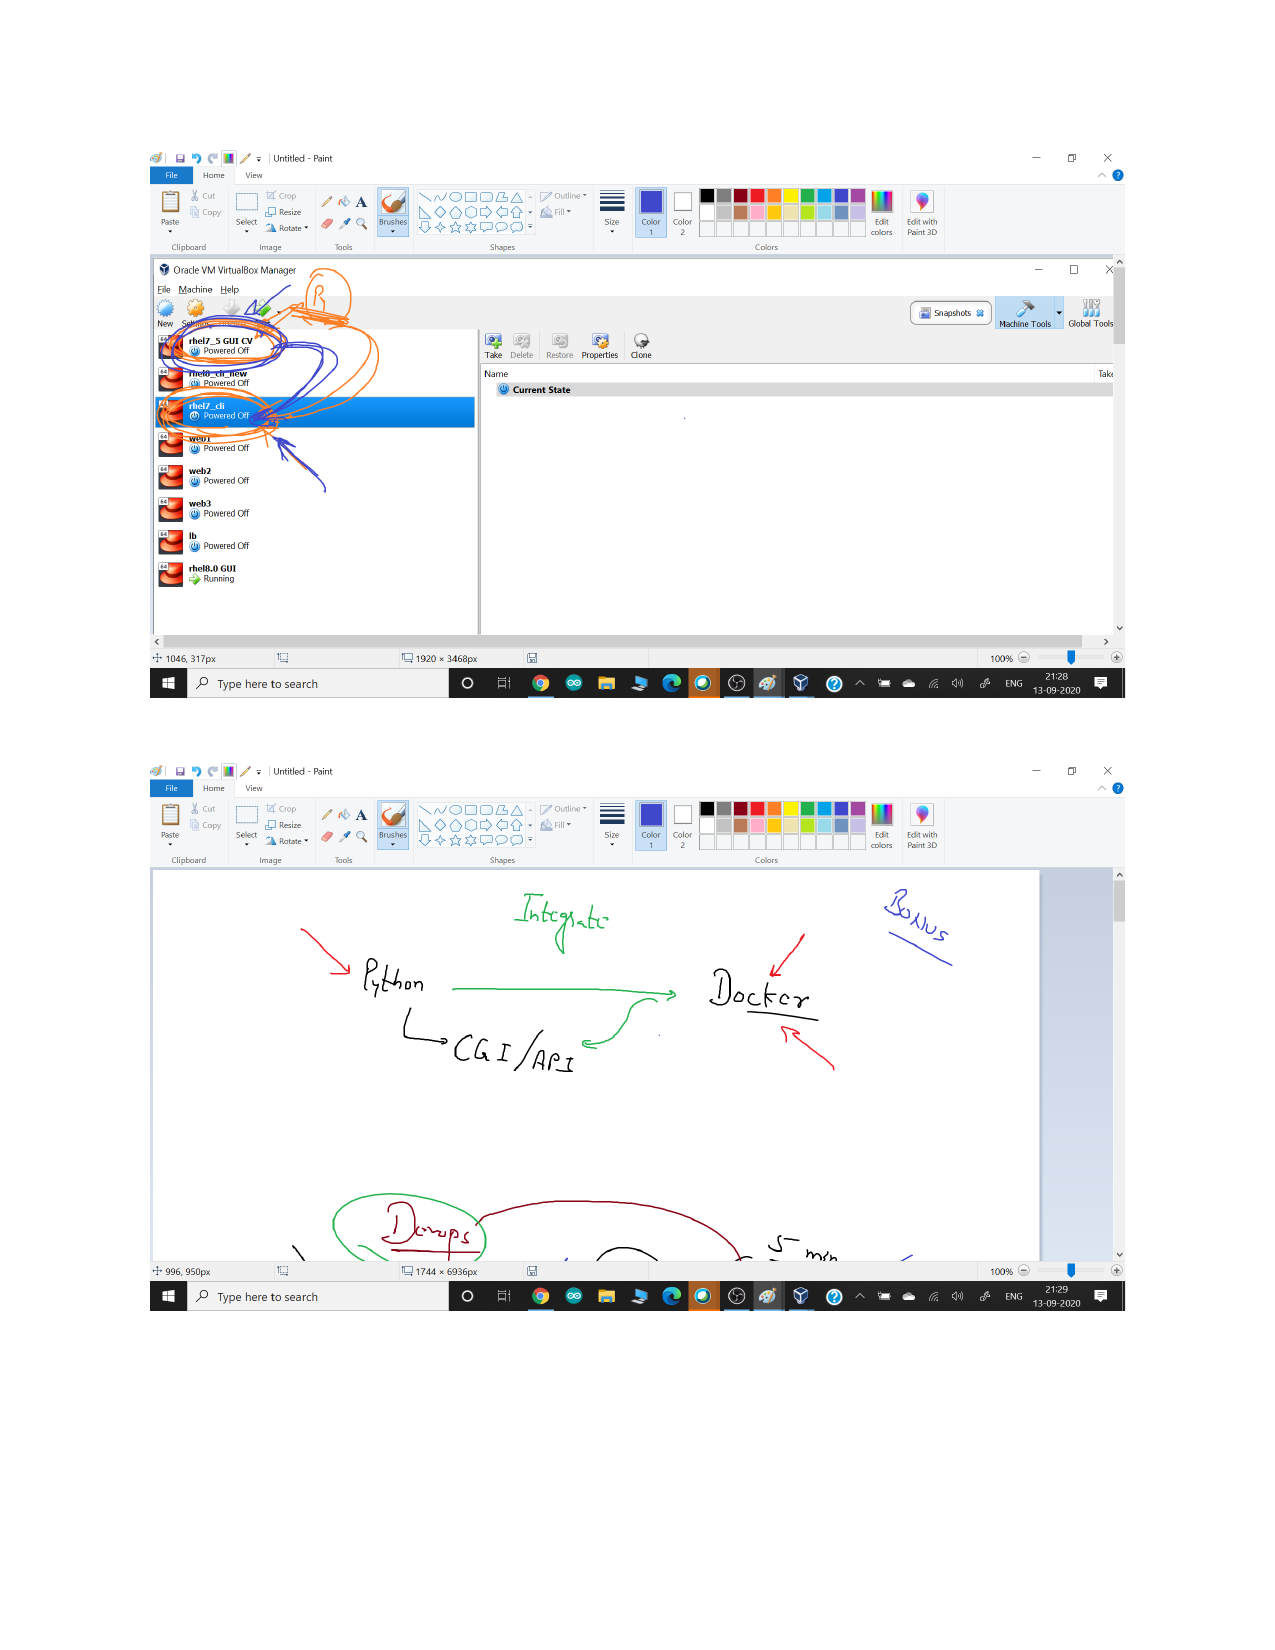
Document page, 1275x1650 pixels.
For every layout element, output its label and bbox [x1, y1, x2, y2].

picture [150, 150, 1125, 698]
picture [150, 762, 1125, 1311]
